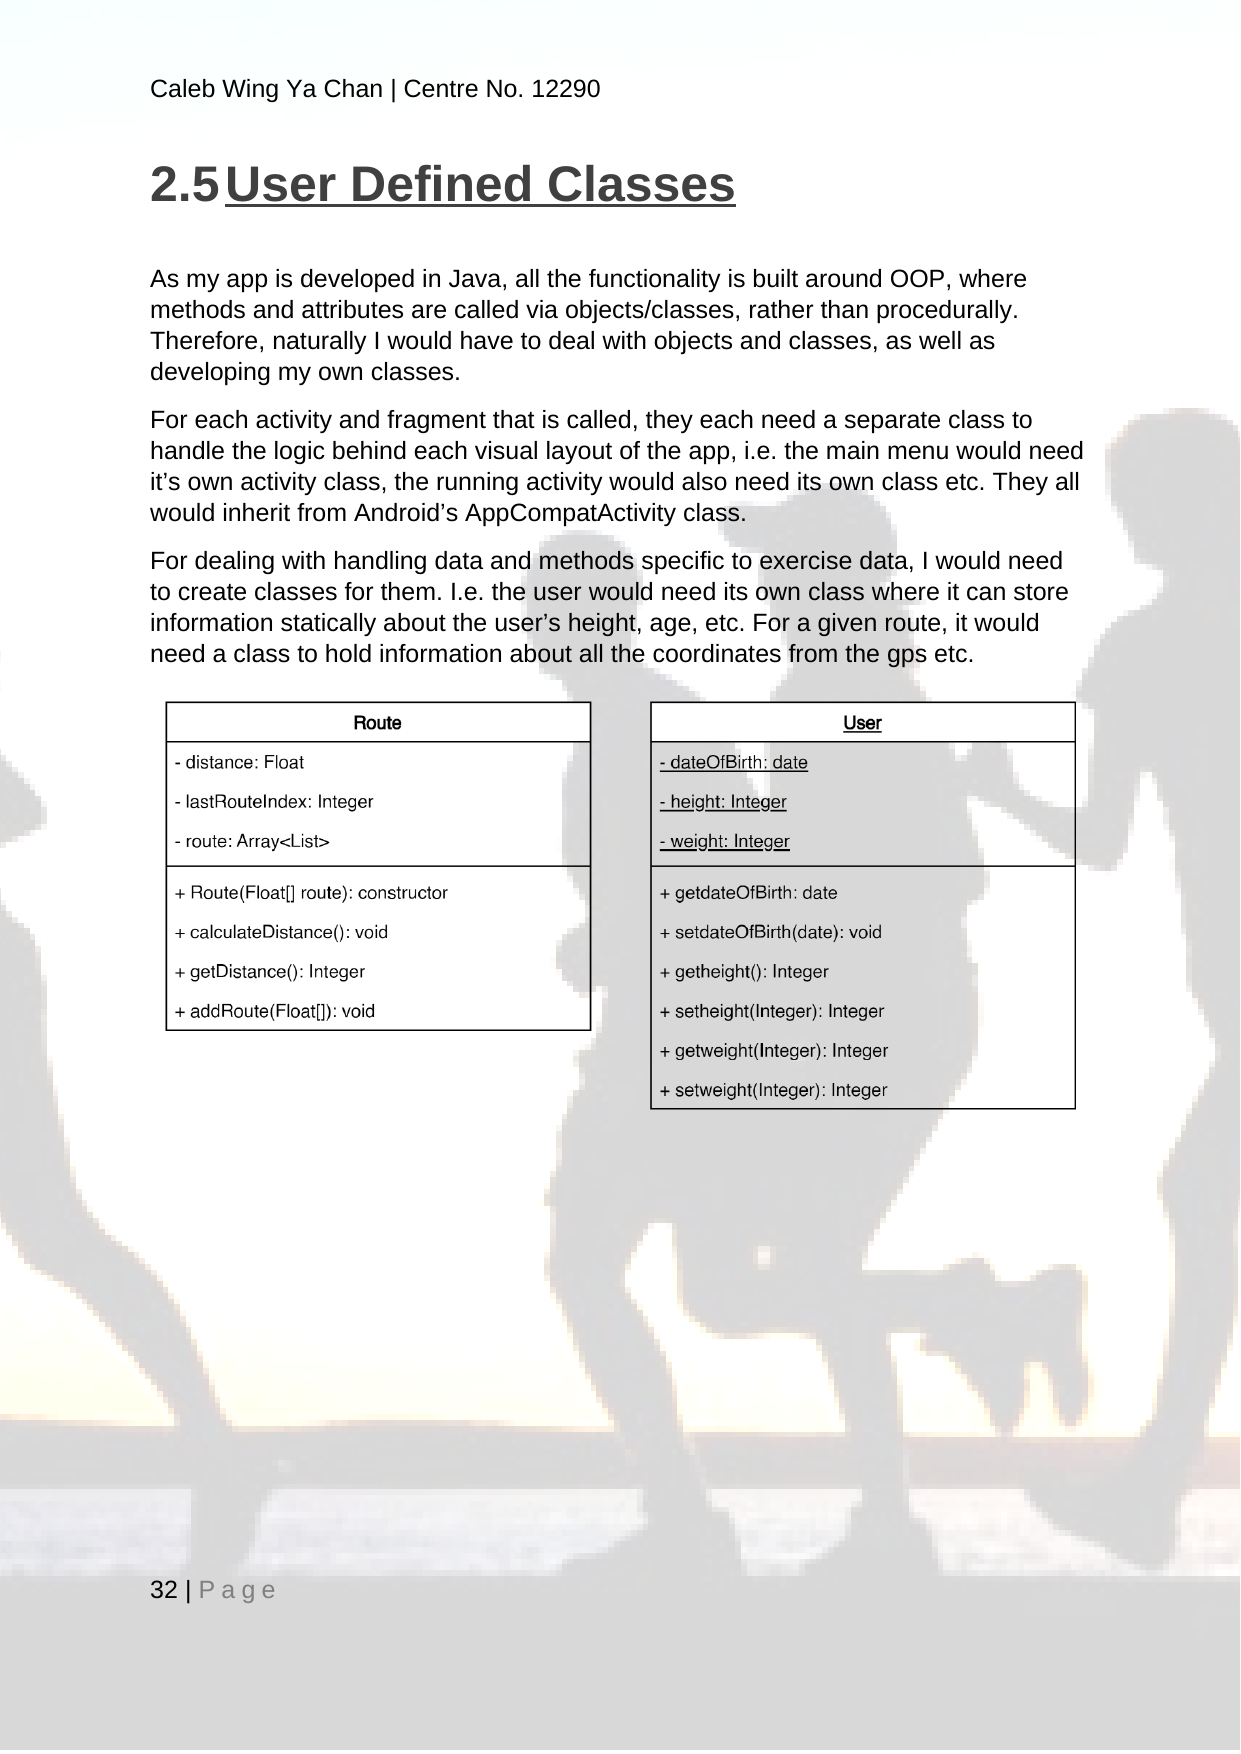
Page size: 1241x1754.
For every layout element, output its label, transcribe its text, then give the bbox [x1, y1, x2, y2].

text For dealing with handling data and methods specific to exercise data, I would need to create classes for them. I.e. the user would need its own class where it can store information statically about the user’s height, age, etc. For a given route, it would need a class to hold information about all the coordinates from the gps etc. [150, 546, 1090, 668]
text As my app is developed in Java, all the functionality is built around OOP, where methods and attributes are called via objects/classes, rather than procedurally. Therefore, naturally I would have to deal with objects and classes, as well as developing my own classes. [150, 264, 1090, 386]
subtitle User Defined Classes [150, 154, 1090, 212]
text For each activity and fragment that is called, they each need a separate class to handle the logic behind each visual layout of the app, i.e. the main menu would need it’s own activity class, the running activity would also need its own class etc. They all would inherit from Android’s AppCompatActivity class. [150, 405, 1090, 527]
picture [150, 686, 1091, 1129]
